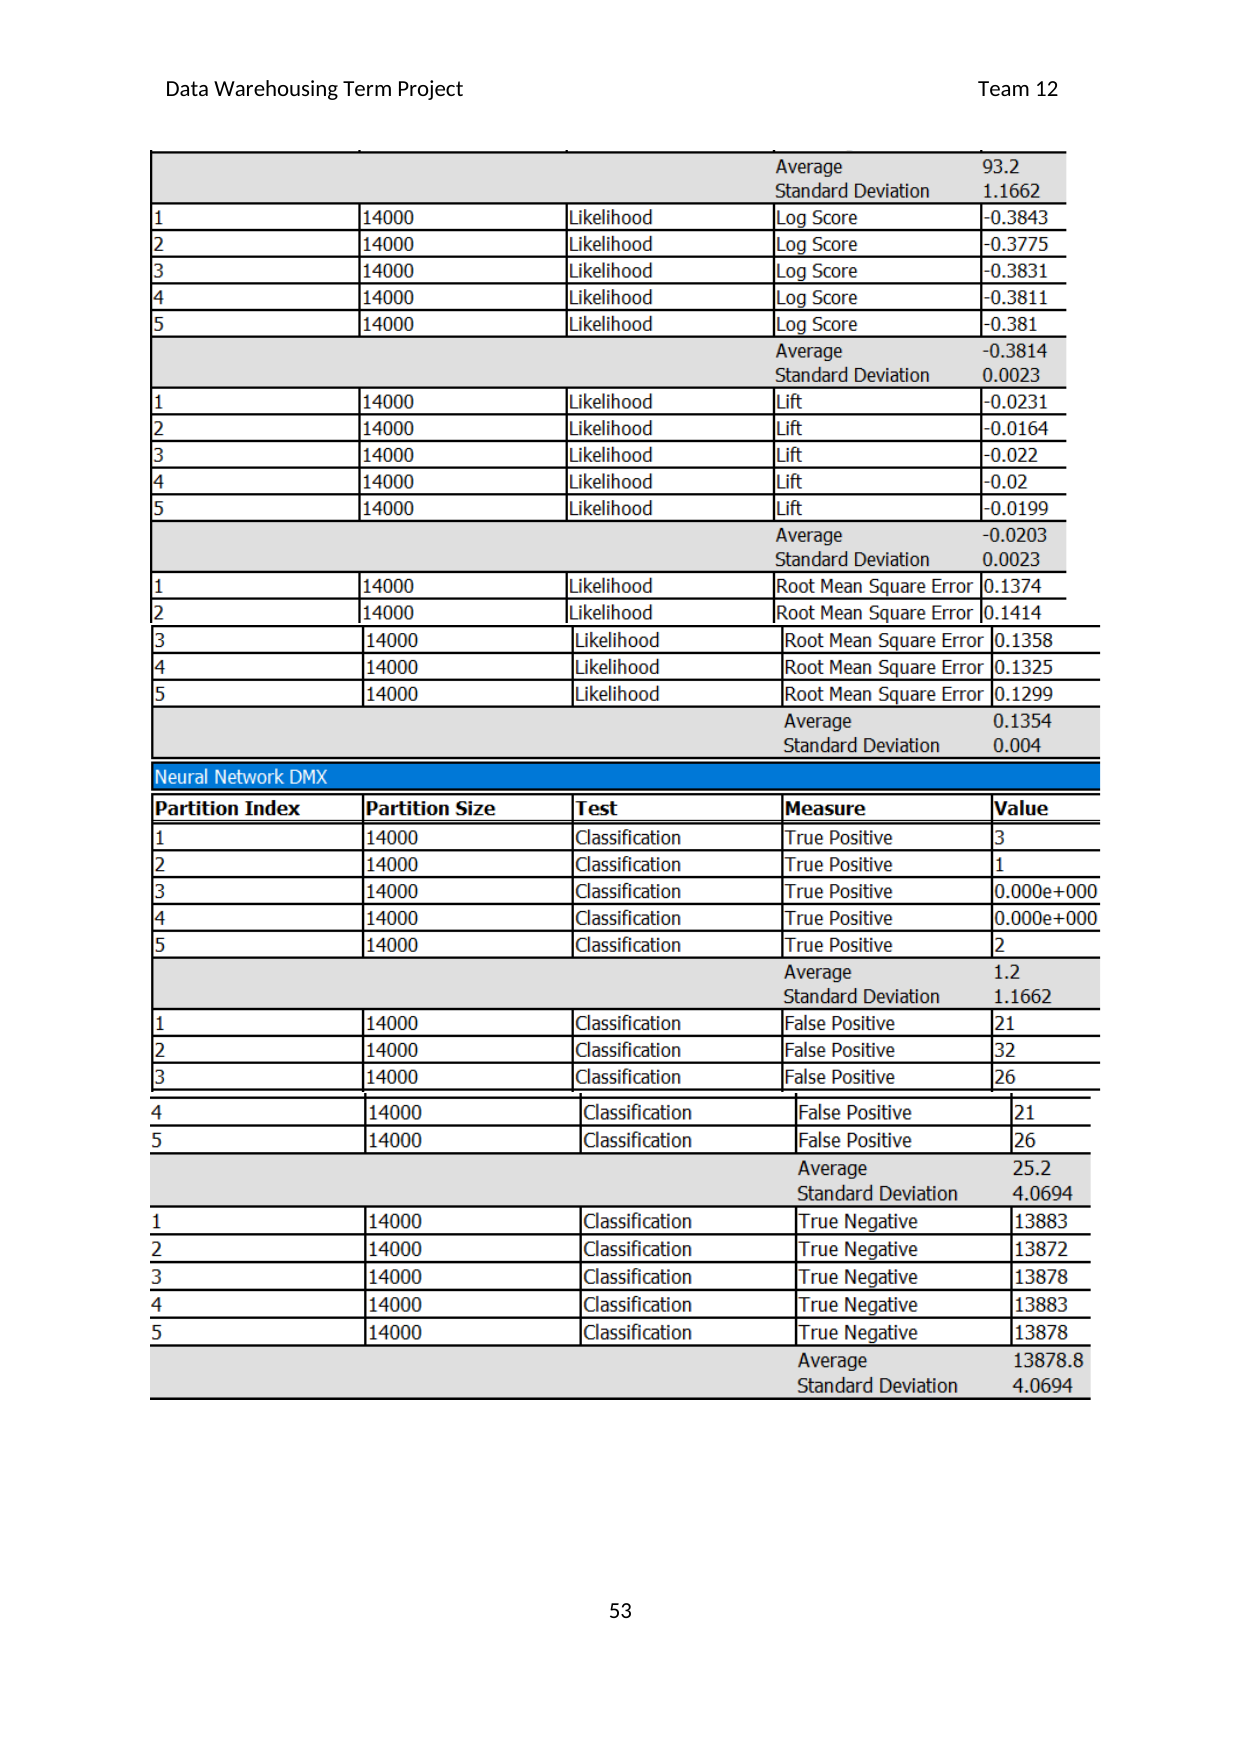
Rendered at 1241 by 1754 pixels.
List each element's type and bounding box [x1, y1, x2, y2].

picture [150, 625, 1100, 1092]
picture [150, 150, 1067, 623]
picture [150, 1093, 1091, 1400]
